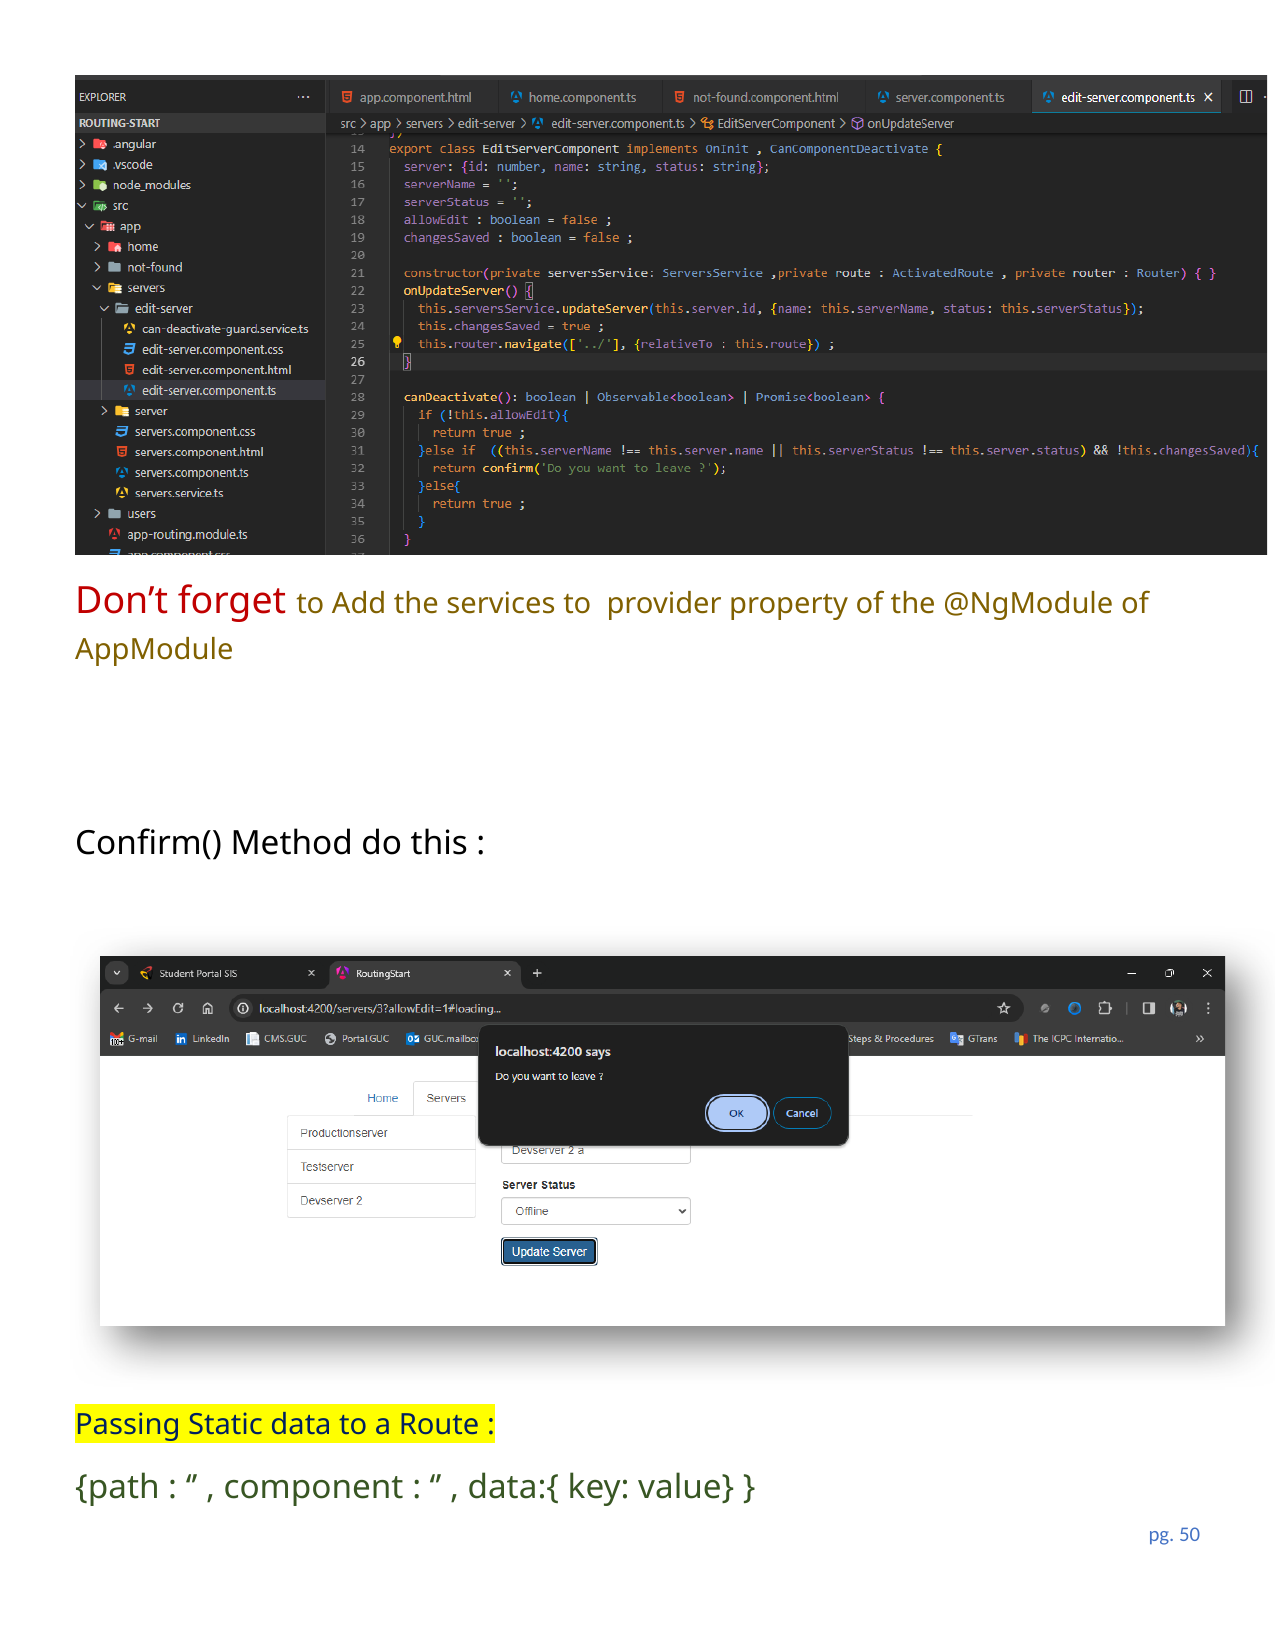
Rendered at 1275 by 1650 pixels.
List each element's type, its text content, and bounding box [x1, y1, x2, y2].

text {path : ‘’ , component : ‘’ , data:{ key: value} } [75, 1463, 1200, 1508]
text Confirm() Method do this : [75, 819, 1200, 864]
picture [100, 956, 1225, 1326]
text Don’t forget to Add the services to provider property of the @NgModule of AppModule [75, 574, 1200, 668]
picture [75, 75, 1268, 555]
text Passing Static data to a Route : [75, 1403, 1200, 1443]
